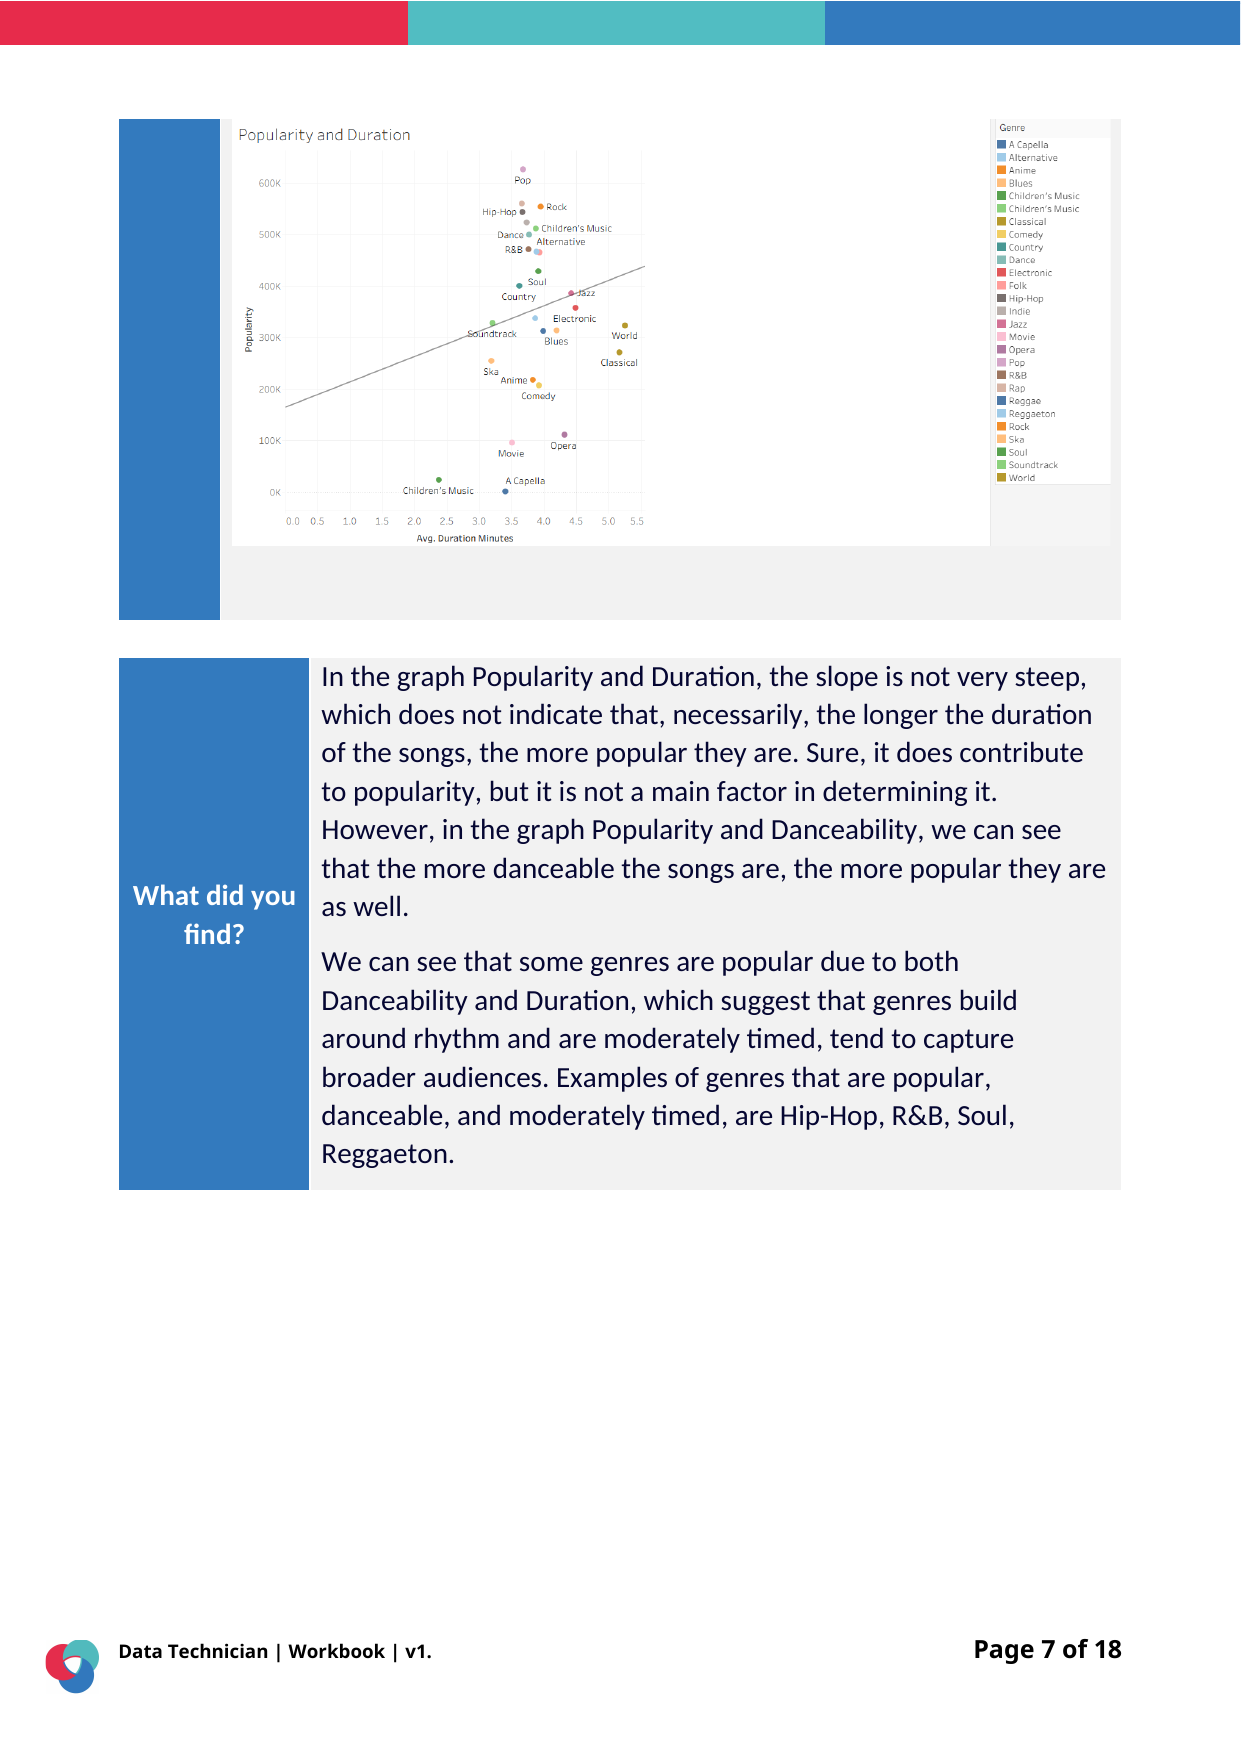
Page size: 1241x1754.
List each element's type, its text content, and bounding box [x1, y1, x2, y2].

picture [45, 1640, 100, 1694]
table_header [119, 119, 220, 620]
table_header [221, 119, 1121, 620]
table_header What did you find? [119, 658, 309, 1190]
table_header In the graph Popularity and Duration, the slope is not very steep, which does not indicate that, necessarily, the longer the duration of the songs, the more popular they are. Sure, it does contribute to popularity, but it is not a main factor in determining it. However, in the graph Popularity and Danceability, we can see that the more danceable the songs are, the more popular they are as well. We can see that some genres are popular due to both Danceability and Duration, which suggest that genres build around rhythm and are moderately timed, tend to capture broader audiences. Examples of genres that are popular, danceable, and moderately timed, are Hip-Hop, R&B, Soul, Reggaeton. [311, 658, 1121, 1190]
picture [232, 119, 1111, 546]
